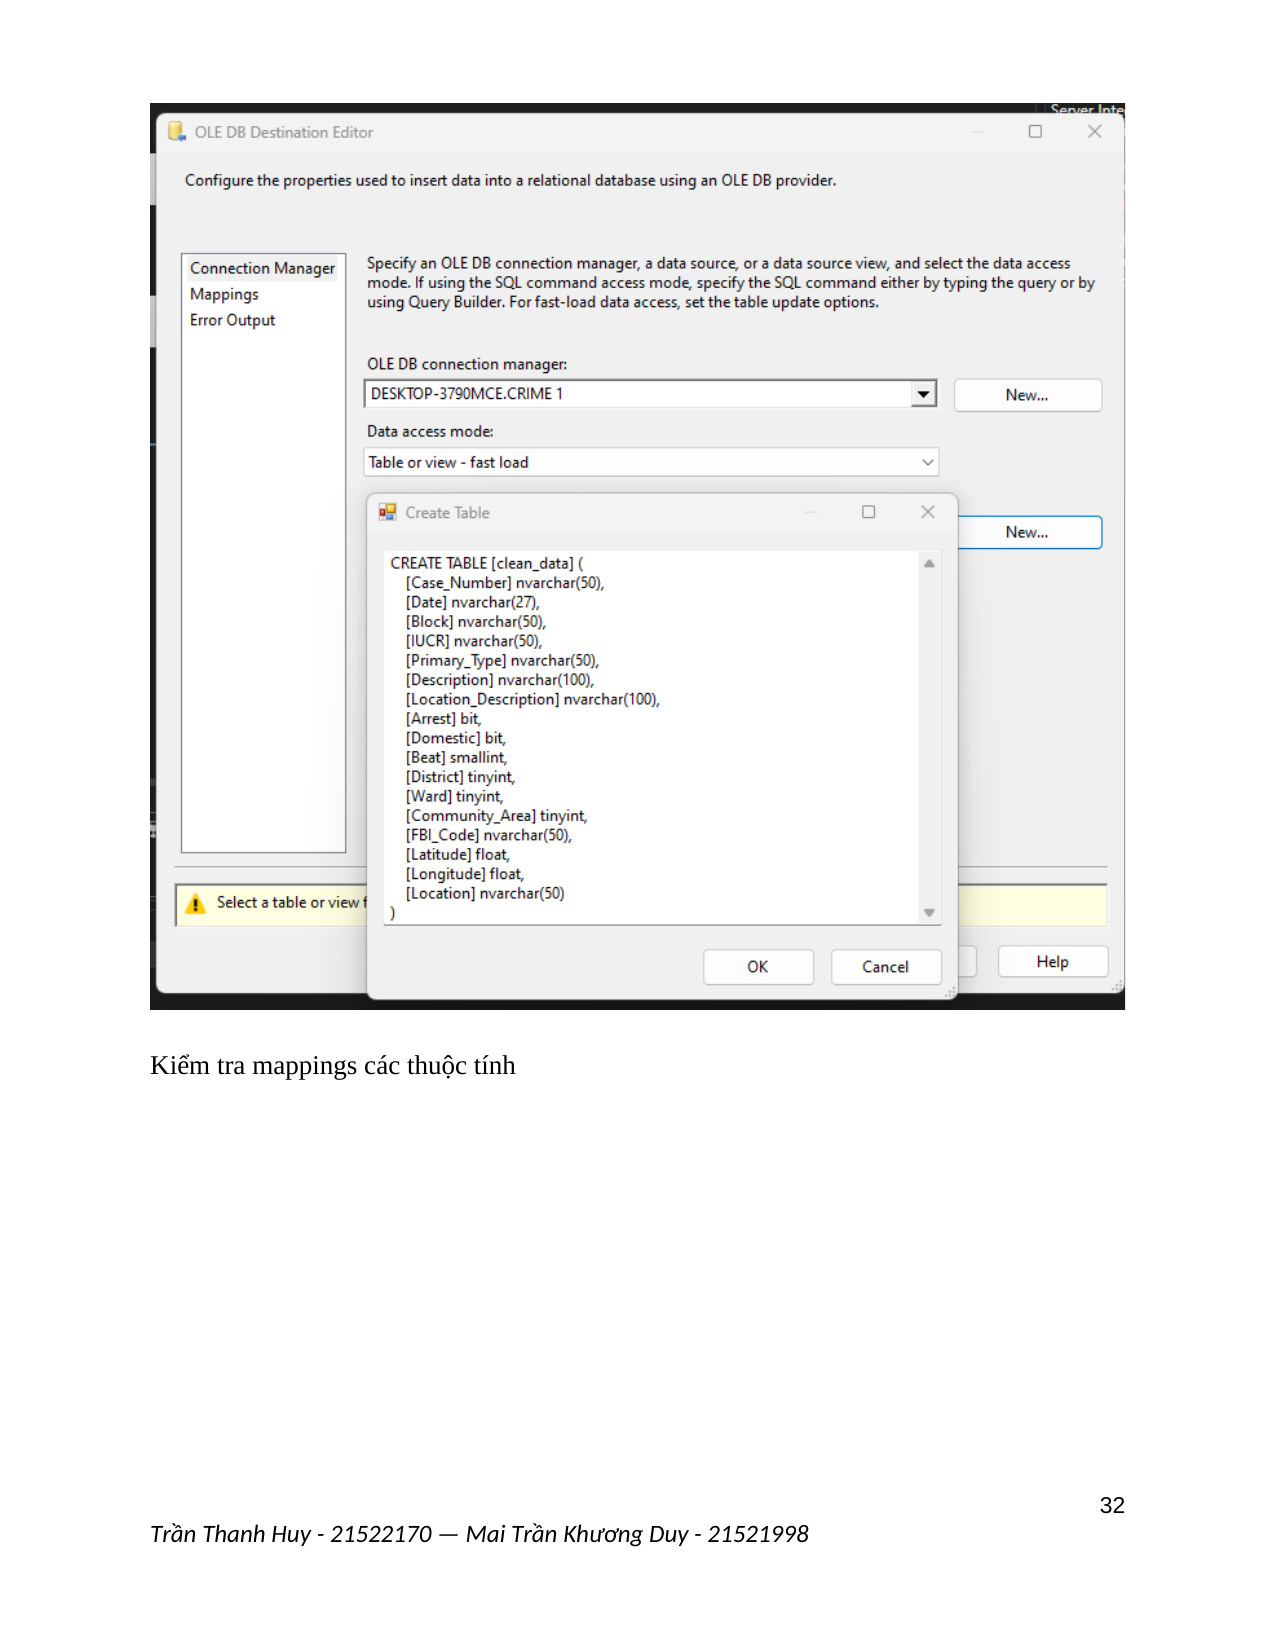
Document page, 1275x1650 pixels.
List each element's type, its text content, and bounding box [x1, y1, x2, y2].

picture [150, 103, 1125, 1010]
text Kiểm tra mappings các thuộc tính [150, 1049, 1125, 1080]
